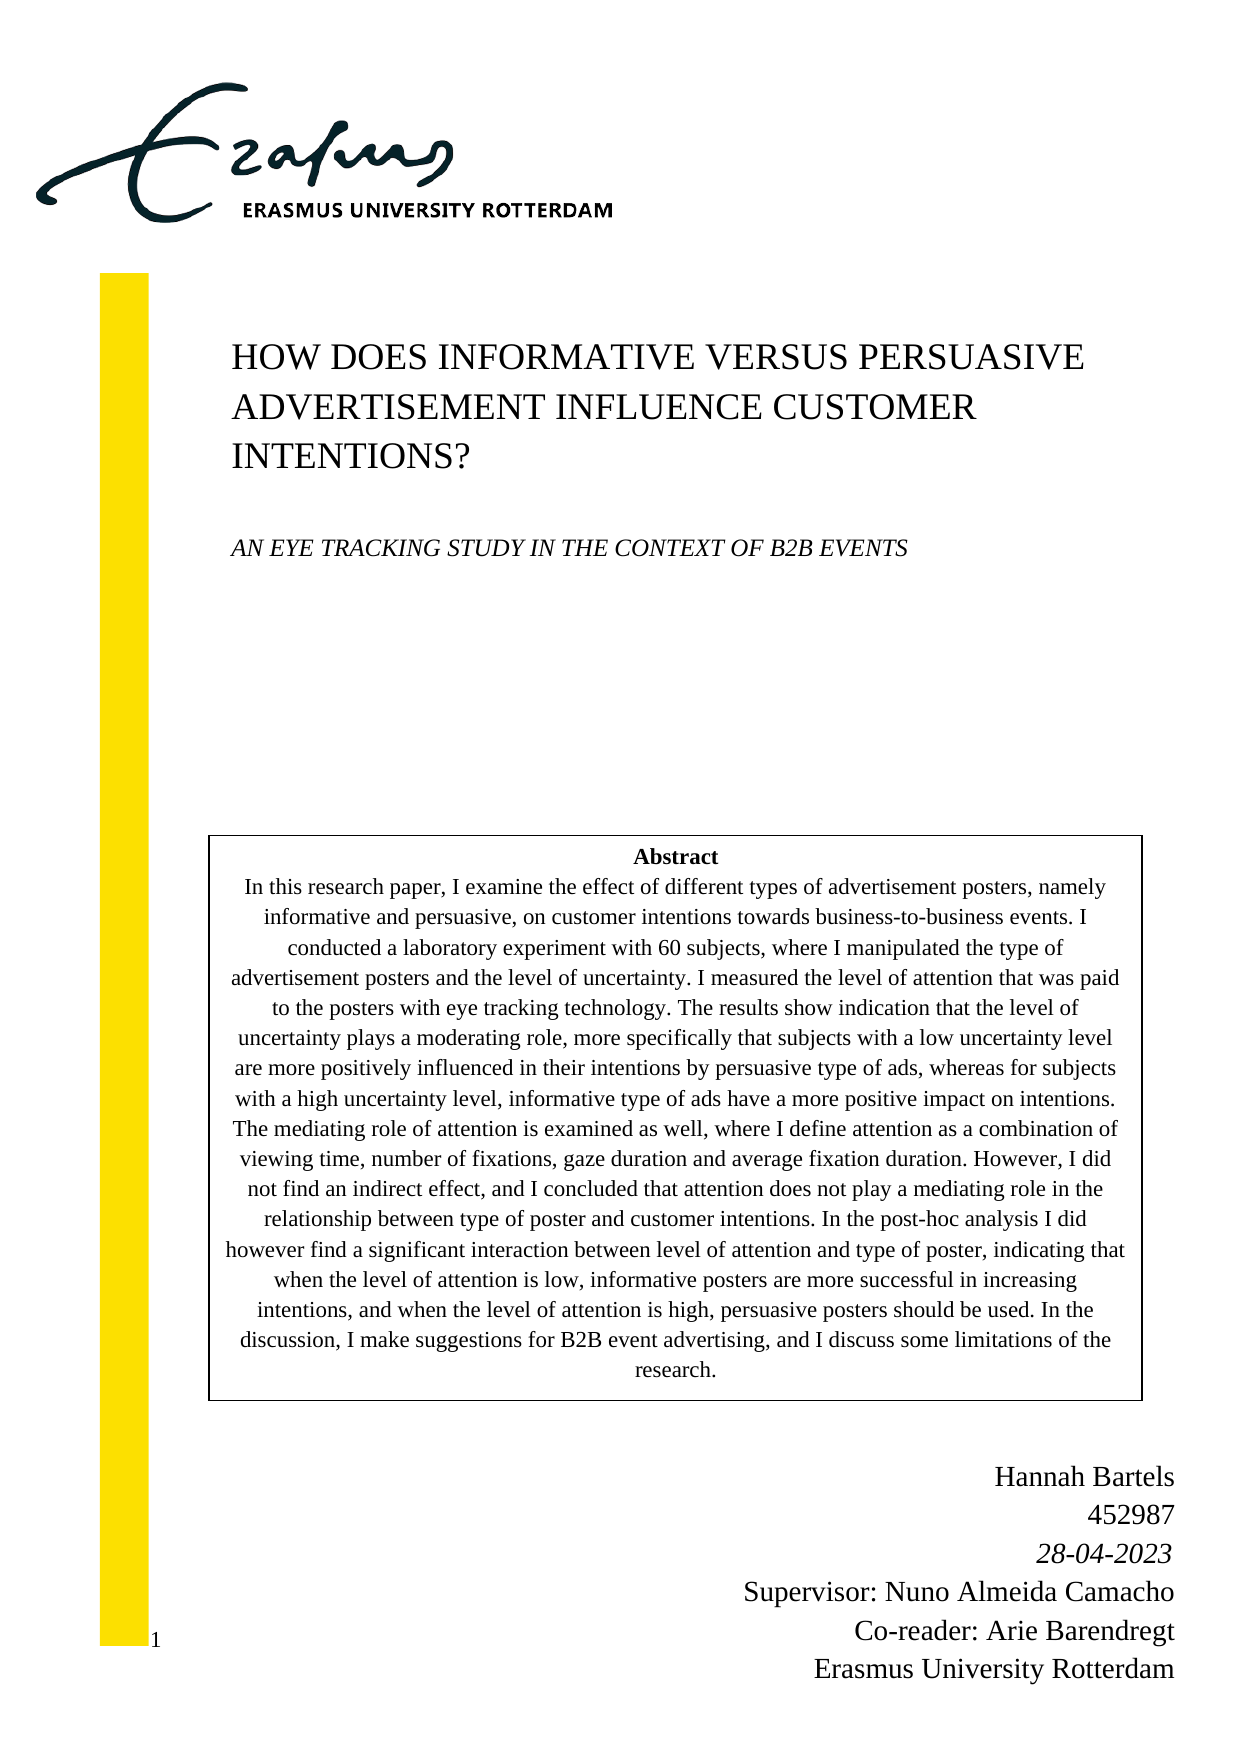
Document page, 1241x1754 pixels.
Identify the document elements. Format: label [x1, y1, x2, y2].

picture [36, 82, 689, 223]
